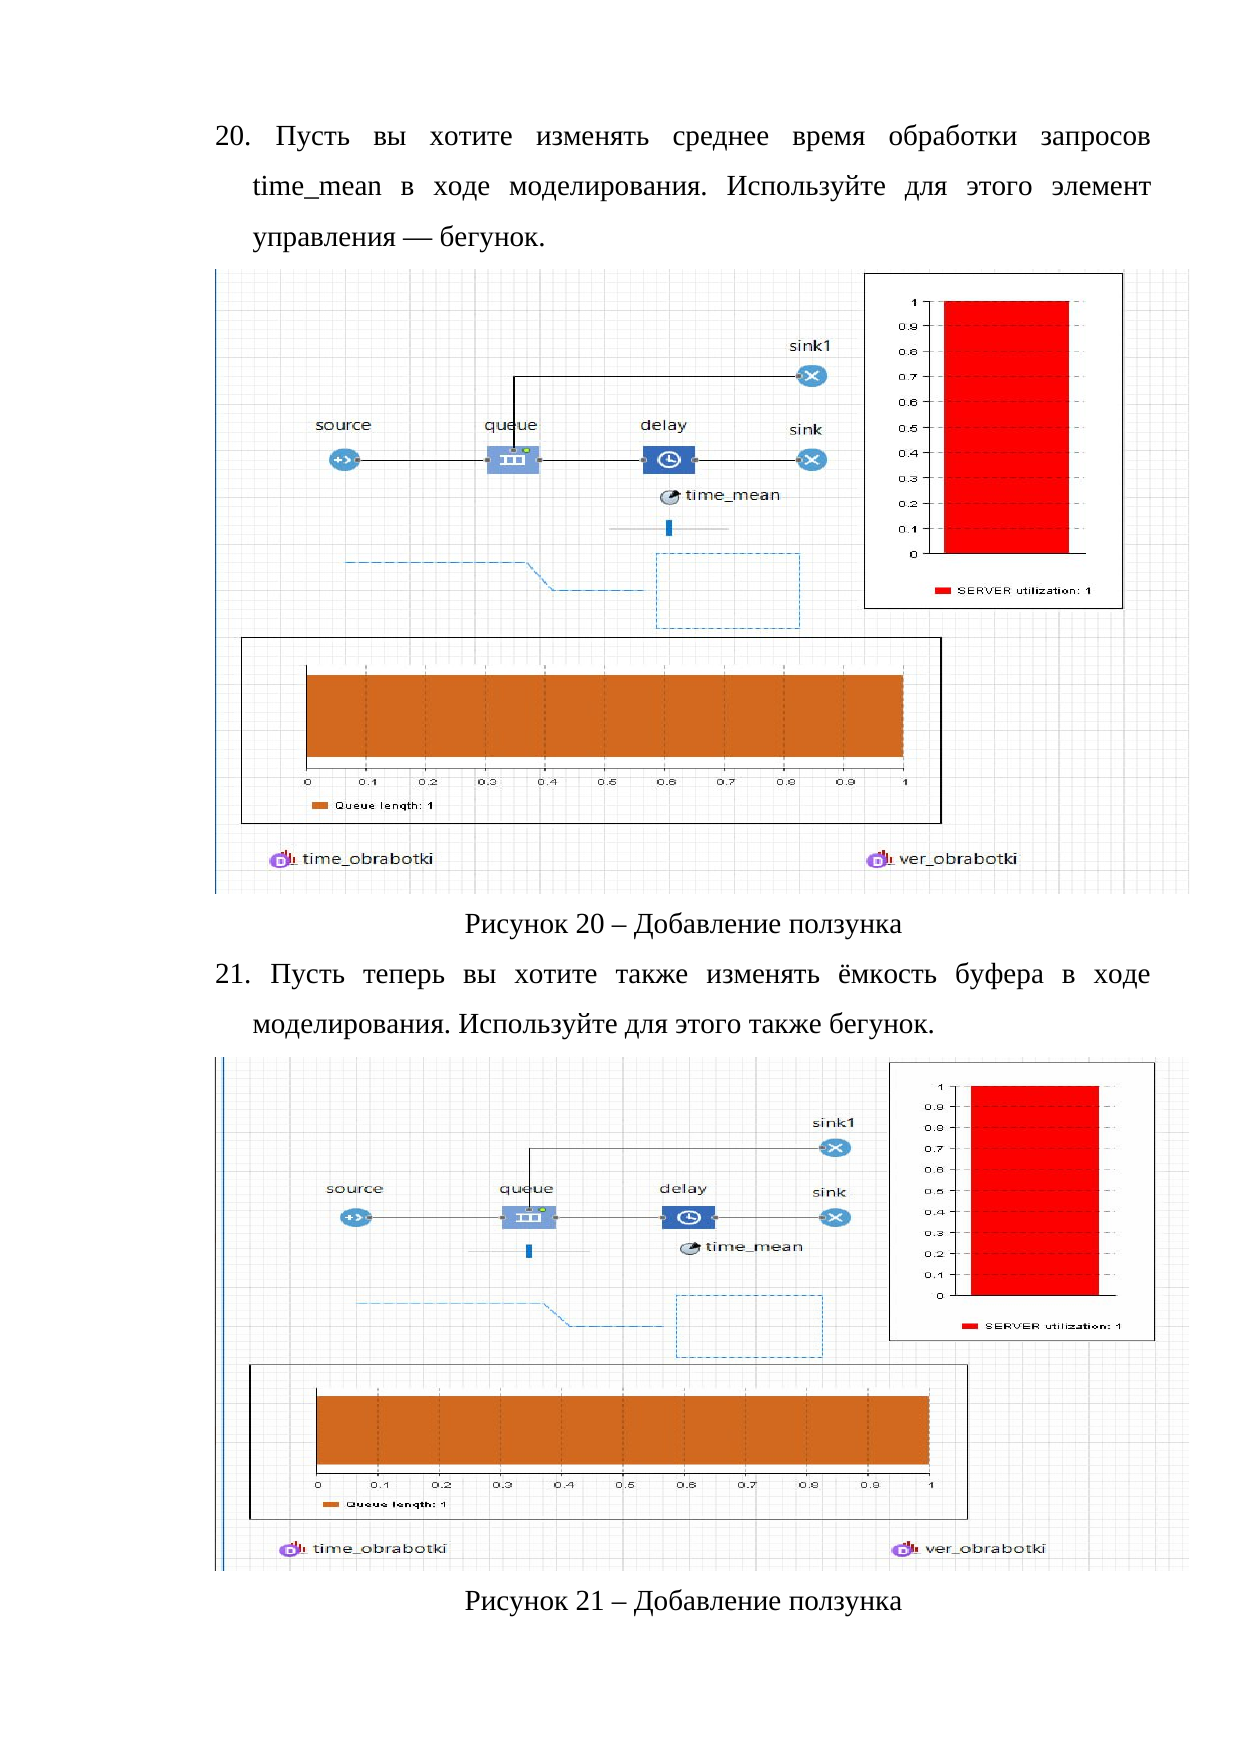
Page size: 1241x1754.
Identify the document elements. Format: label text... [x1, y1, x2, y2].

picture [214, 1057, 1190, 1571]
text Рисунок 21 – Добавление ползунка [215, 1583, 1152, 1617]
list Пусть теперь вы хотите также изменять ёмкость буфера в ходе моделирования. Используйте для этого также бегунок. [215, 956, 1152, 1040]
picture [214, 269, 1190, 894]
list Пусть вы хотите изменять среднее время обработки запросов time_mean в ходе моделирования. Используйте для этого элемент управления — бегунок. [215, 118, 1152, 252]
text Рисунок 20 – Добавление ползунка [215, 906, 1152, 939]
